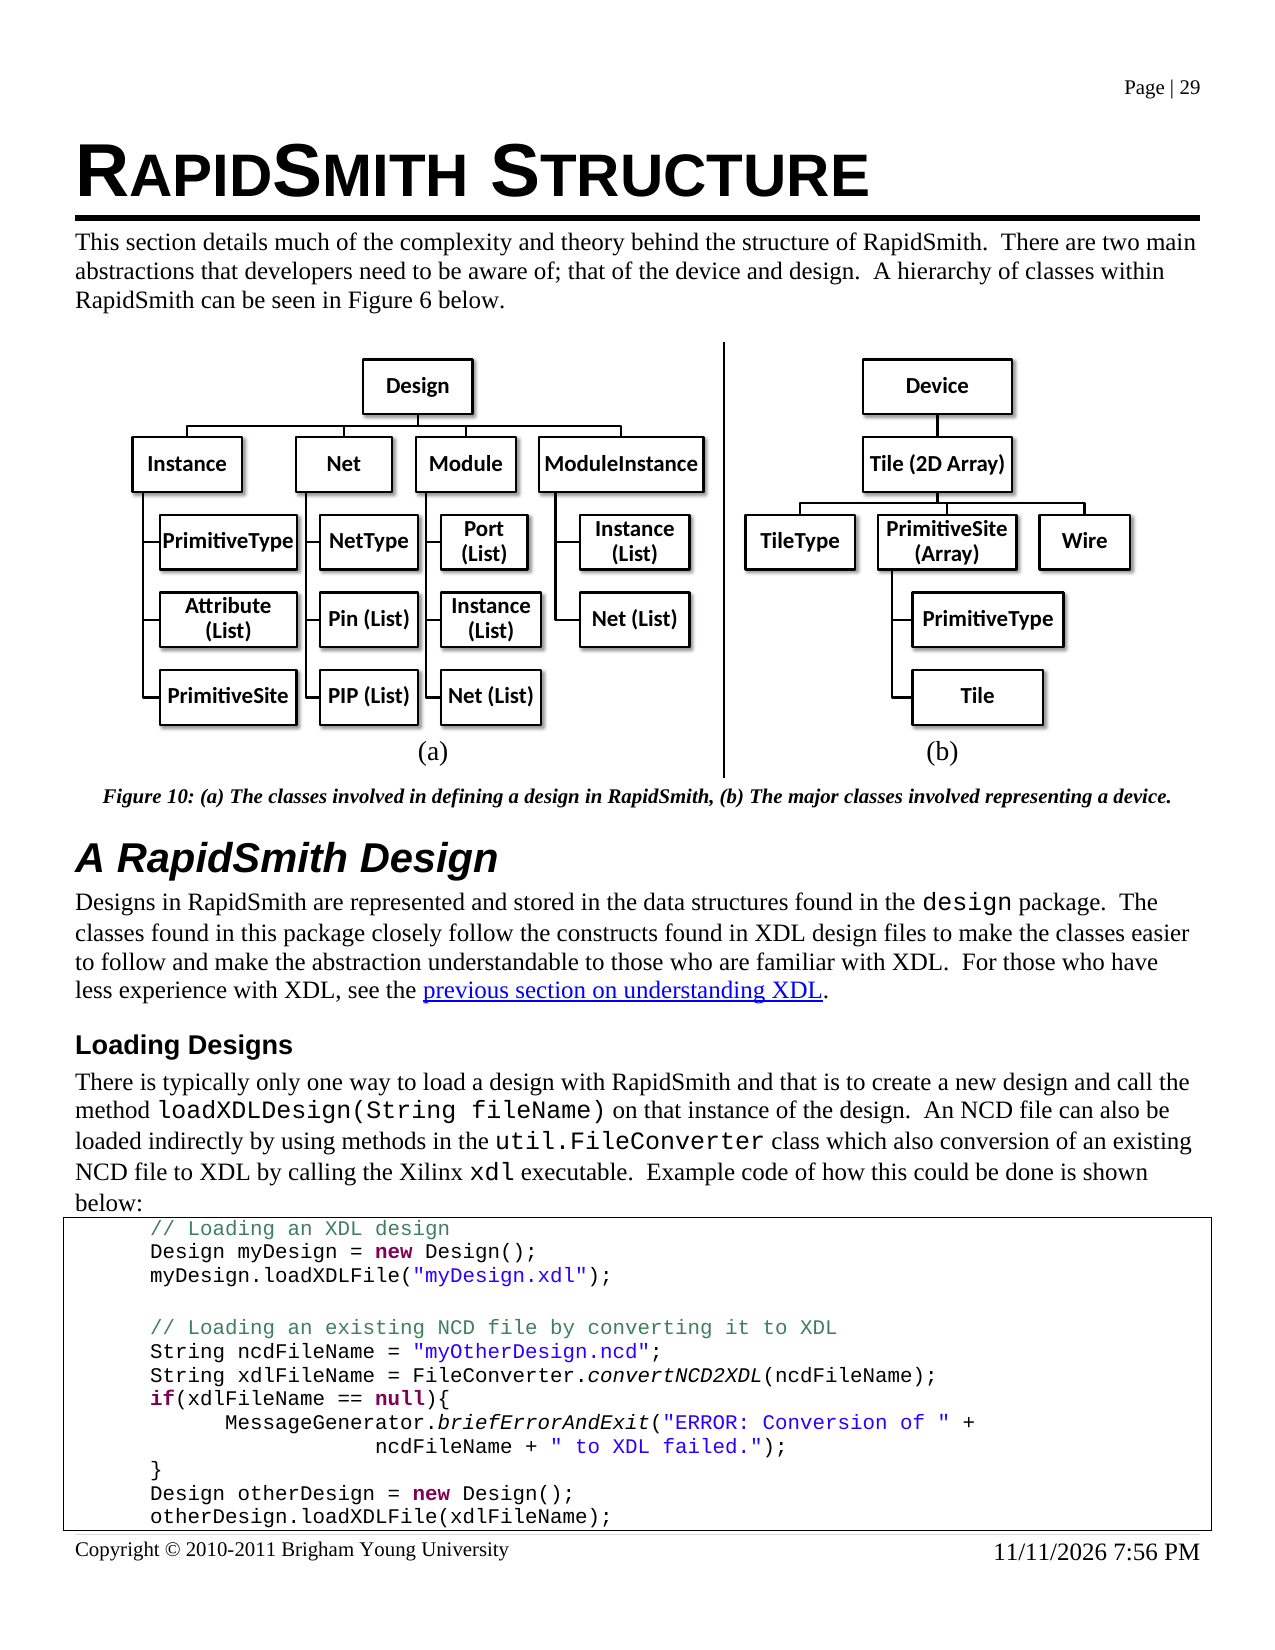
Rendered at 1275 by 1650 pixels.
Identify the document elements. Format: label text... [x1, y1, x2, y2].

subtitle Loading Designs [75, 1029, 1200, 1060]
text There is typically only one way to load a design with RapidSmith and that is to create a new design and call the method loadXDLDesign(String fileName) on that instance of the design. An NCD file can also be loaded indirectly by using methods in the util.FileConverter class which also conversion of an existing NCD file to XDL by calling the Xilinx xdl executable. Example code of how this could be done is shown below: [75, 1067, 1200, 1217]
text This section details much of the complexity and theory behind the structure of RapidSmith. There are two main abstractions that developers need to be aware of; that of the device and design. A hierarchy of classes within RapidSmith can be seen in Figure 6 below. [75, 227, 1200, 313]
text Designs in RapidSmith are represented and stored in the data structures found in the design package. The classes found in this package closely follow the constructs found in XDL design files to make the classes easier to follow and make the abstraction understandable to those who are familiar with XDL. For those who have less experience with XDL, see the previous section on understanding XDL. [75, 887, 1200, 1004]
subtitle A RapidSmith Design [75, 833, 1200, 881]
subtitle Figure 10: (a) The classes involved in defining a design in RapidSmith, (b) The major classes involved representing a device. [75, 784, 1200, 808]
table_header // Loading an XDL design Design myDesign = new Design(); myDesign.loadXDLFile("myDesign.xdl"); // Loading an existing NCD file by converting it to XDL String ncdFileName = "myOtherDesign.ncd"; String xdlFileName = FileConverter.convertNCD2XDL(ncdFileName); if(xdlFileName == null){ MessageGenerator.briefErrorAndExit("ERROR: Conversion of " + ncdFileName + " to XDL failed."); } Design otherDesign = new Design(); otherDesign.loadXDLFile(xdlFileName); [64, 1218, 1211, 1530]
subtitle RapidSmith Structure [75, 126, 1200, 215]
